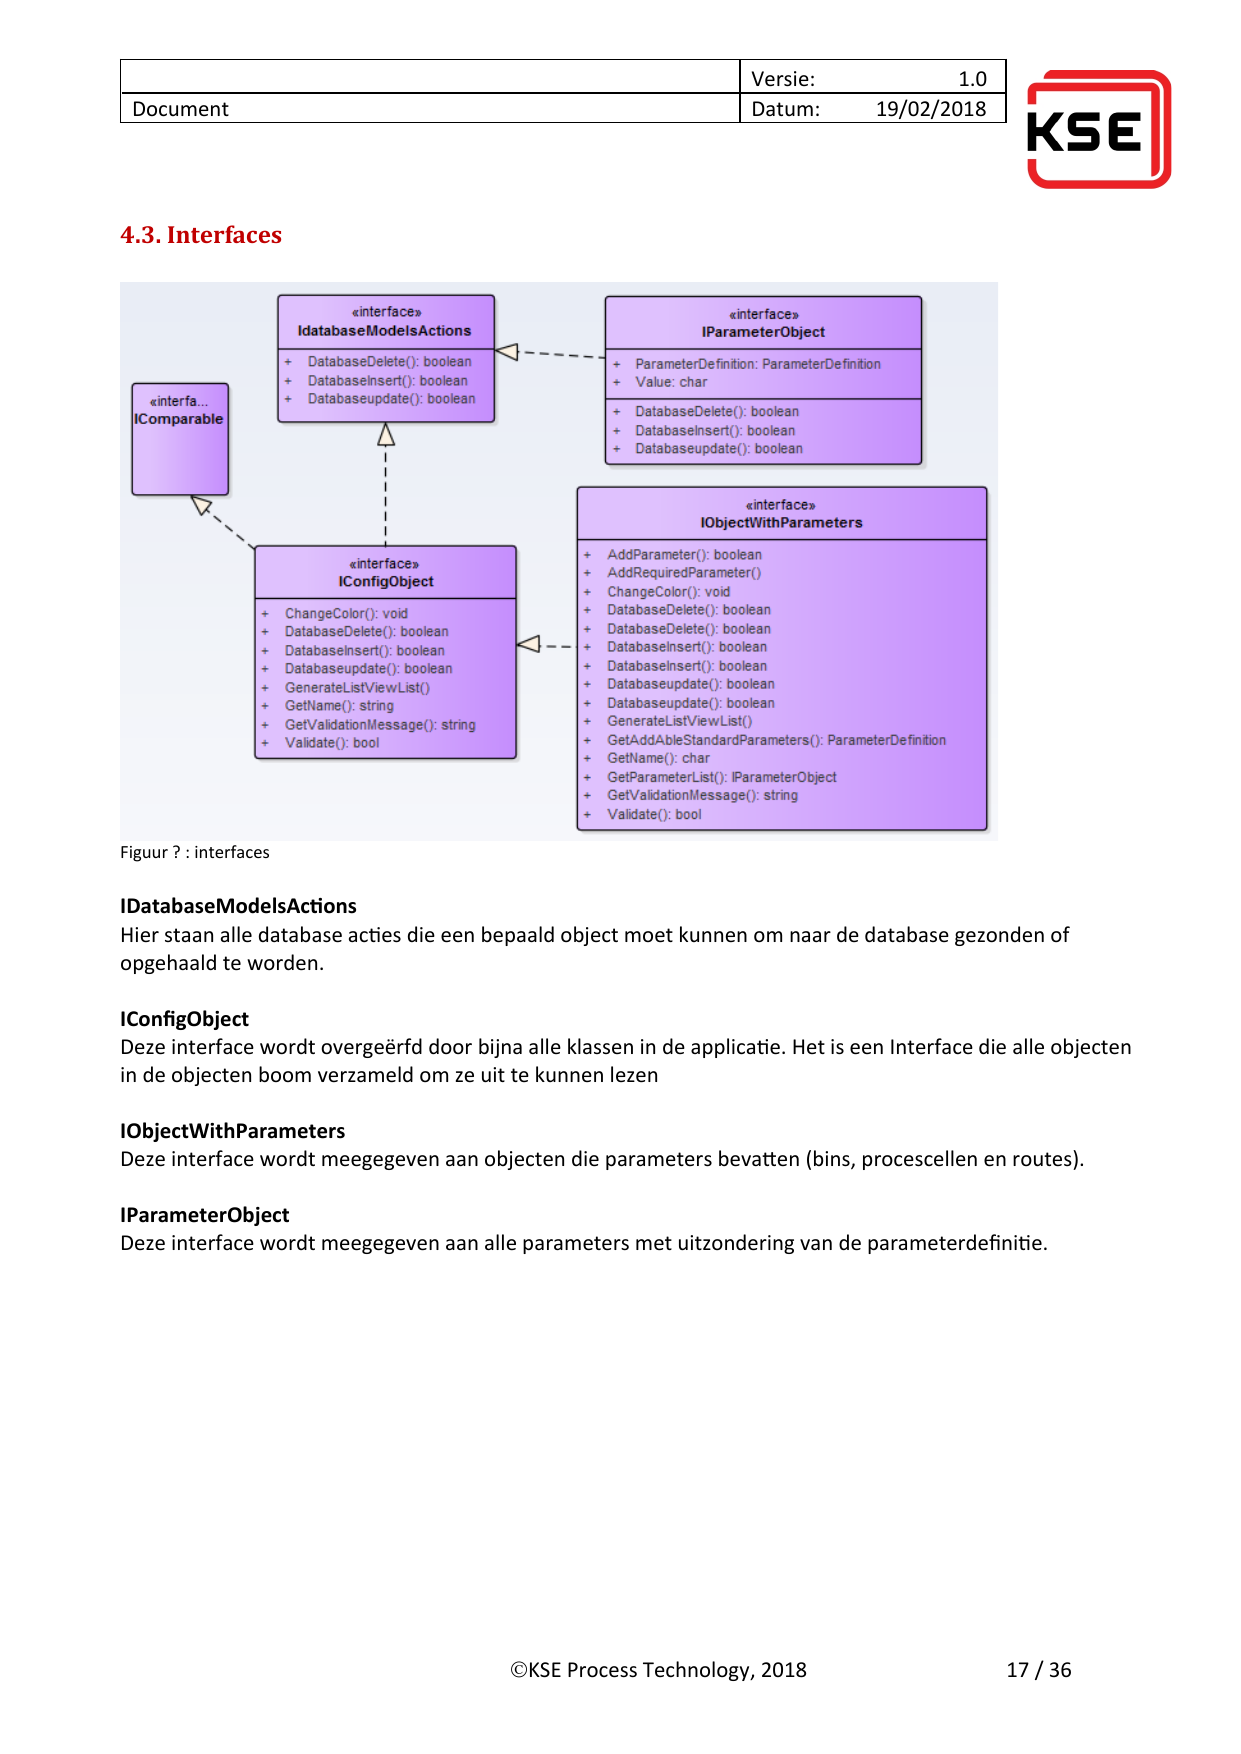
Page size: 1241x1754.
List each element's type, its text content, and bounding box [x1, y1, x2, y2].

text IConfigObject [120, 1004, 1150, 1032]
subtitle Interfaces [120, 219, 1150, 248]
text Deze interface wordt overgeërfd door bijna alle klassen in de applicatie. Het is een Interface die alle objecten in de objecten boom verzameld om ze uit te kunnen lezen [120, 1032, 1150, 1088]
picture [120, 282, 999, 841]
text IDatabaseModelsActions [120, 892, 1150, 920]
text Figuur ? : interfaces [120, 841, 1150, 864]
text IParameterObject [120, 1200, 1150, 1228]
text Deze interface wordt meegegeven aan objecten die parameters bevatten (bins, procescellen en routes). [120, 1144, 1150, 1172]
text Deze interface wordt meegegeven aan alle parameters met uitzondering van de parameterdefinitie. [120, 1228, 1150, 1256]
picture [1027, 70, 1172, 189]
text IObjectWithParameters [120, 1116, 1150, 1144]
text Hier staan alle database acties die een bepaald object moet kunnen om naar de database gezonden of opgehaald te worden. [120, 920, 1150, 976]
